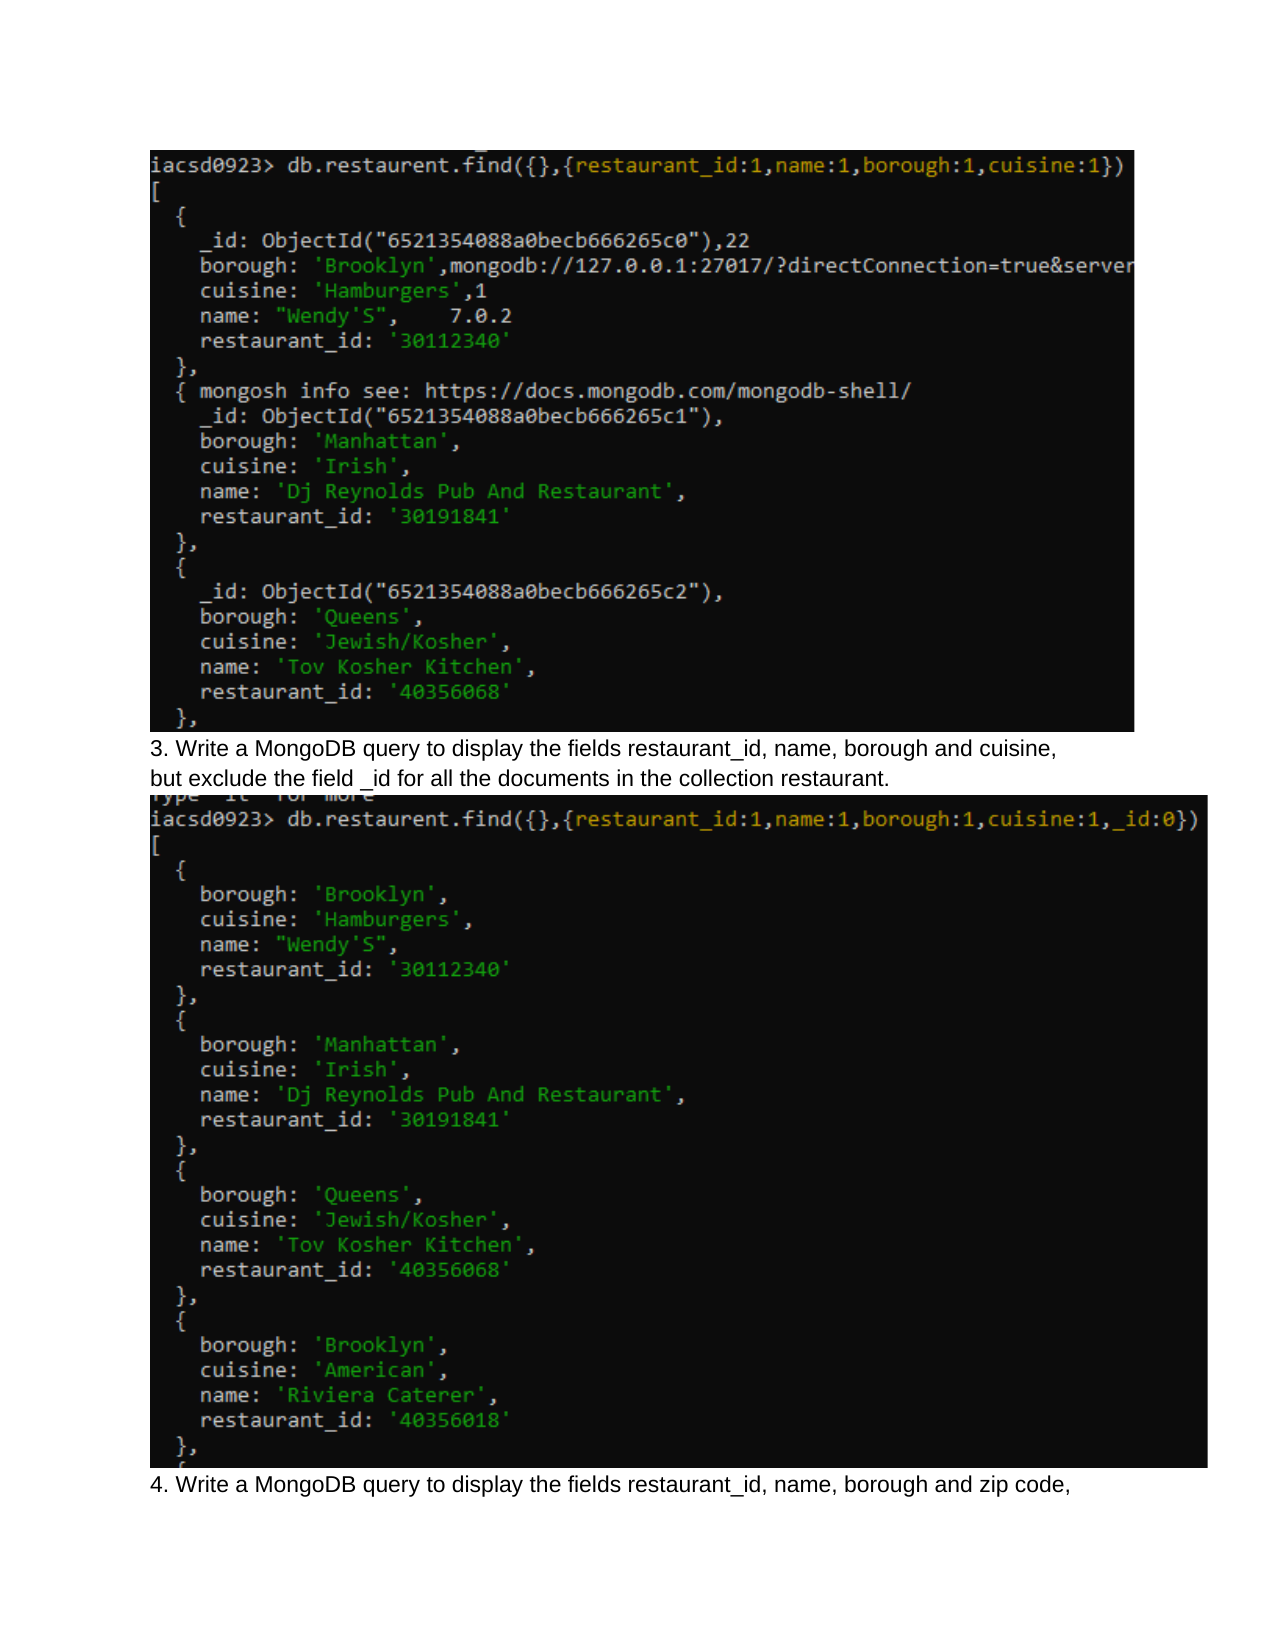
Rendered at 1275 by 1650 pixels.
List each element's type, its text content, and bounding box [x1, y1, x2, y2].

text 4. Write a MongoDB query to display the fields restaurant_id, name, borough and zip code, [150, 1471, 1125, 1498]
text 3. Write a MongoDB query to display the fields restaurant_id, name, borough and cuisine, [150, 735, 1125, 761]
picture [150, 150, 1135, 732]
picture [150, 795, 1208, 1468]
text but exclude the field _id for all the documents in the collection restaurant. [150, 765, 1125, 792]
